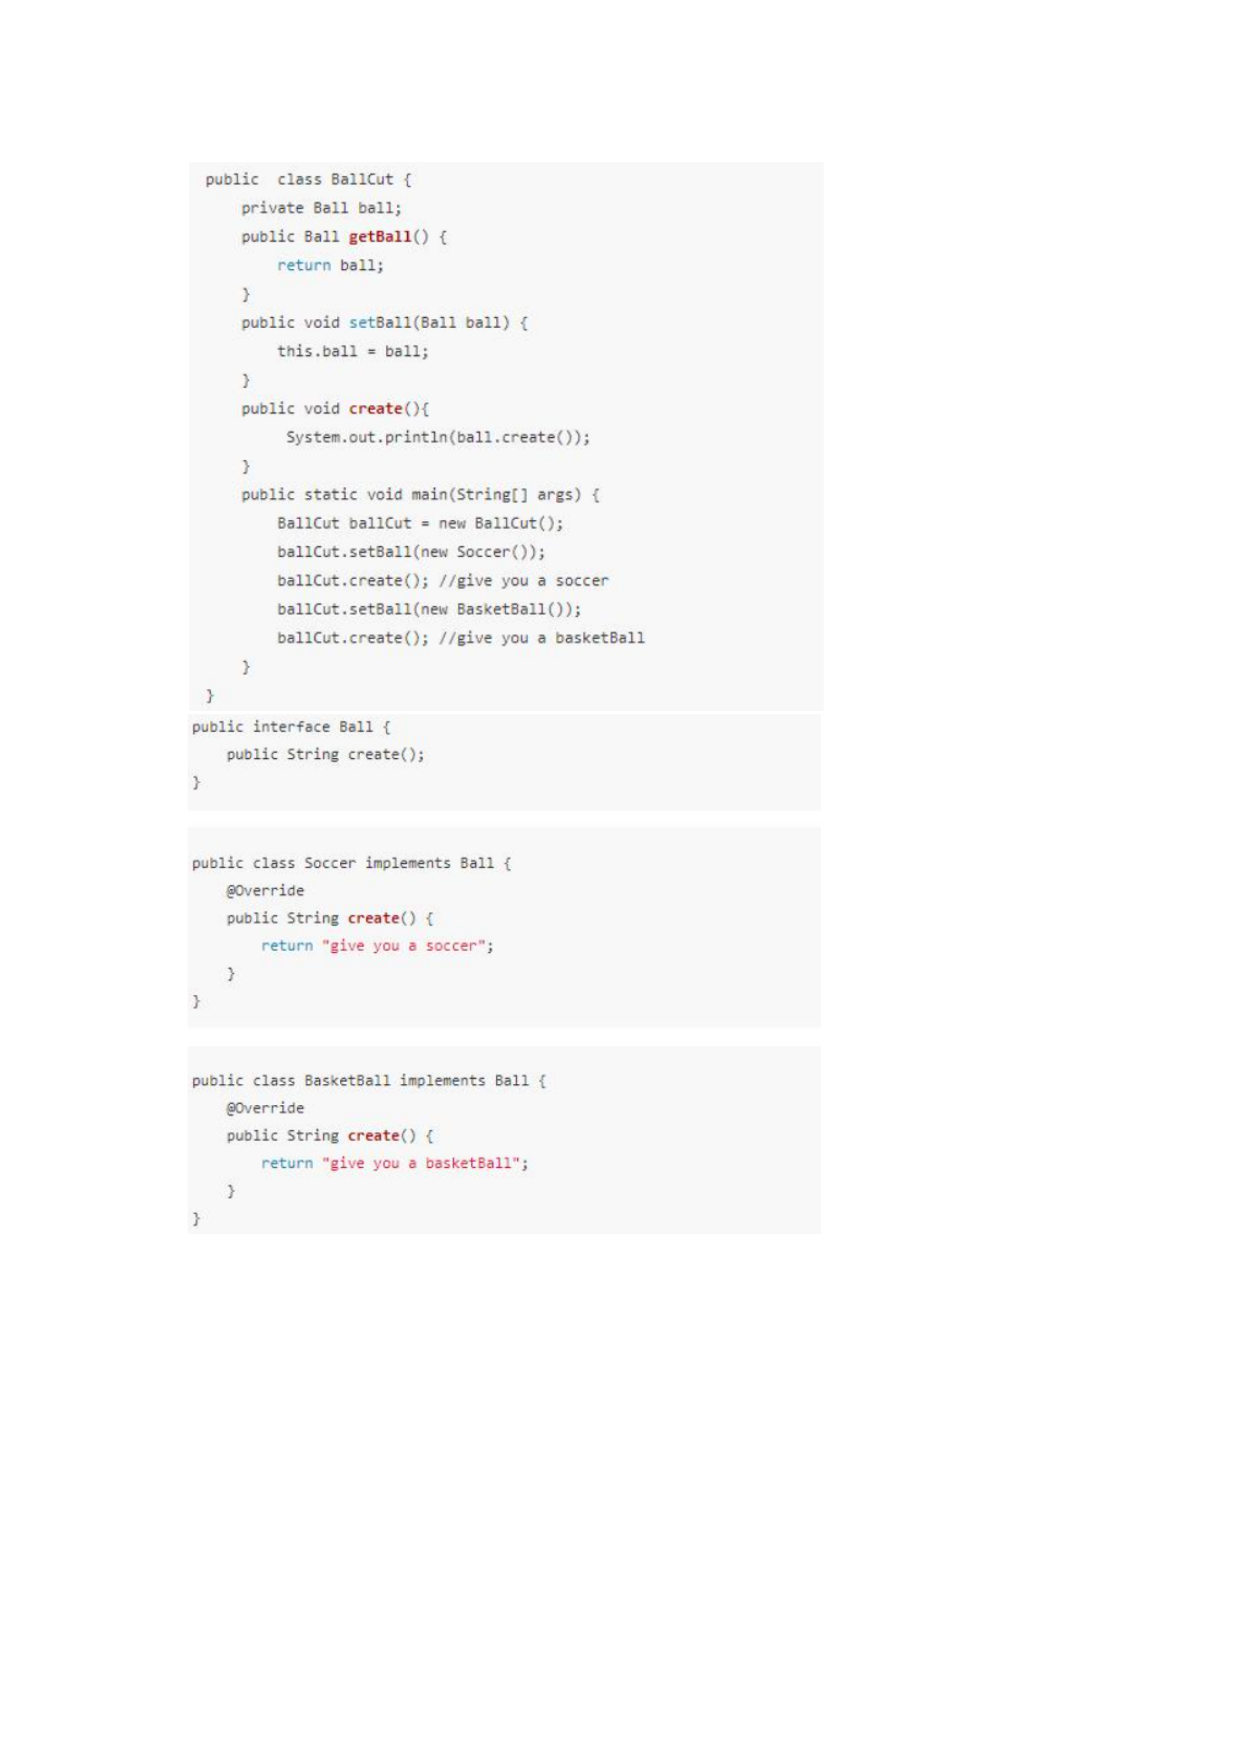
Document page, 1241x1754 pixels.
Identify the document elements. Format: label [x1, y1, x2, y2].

picture [187, 162, 824, 711]
picture [187, 714, 821, 1234]
